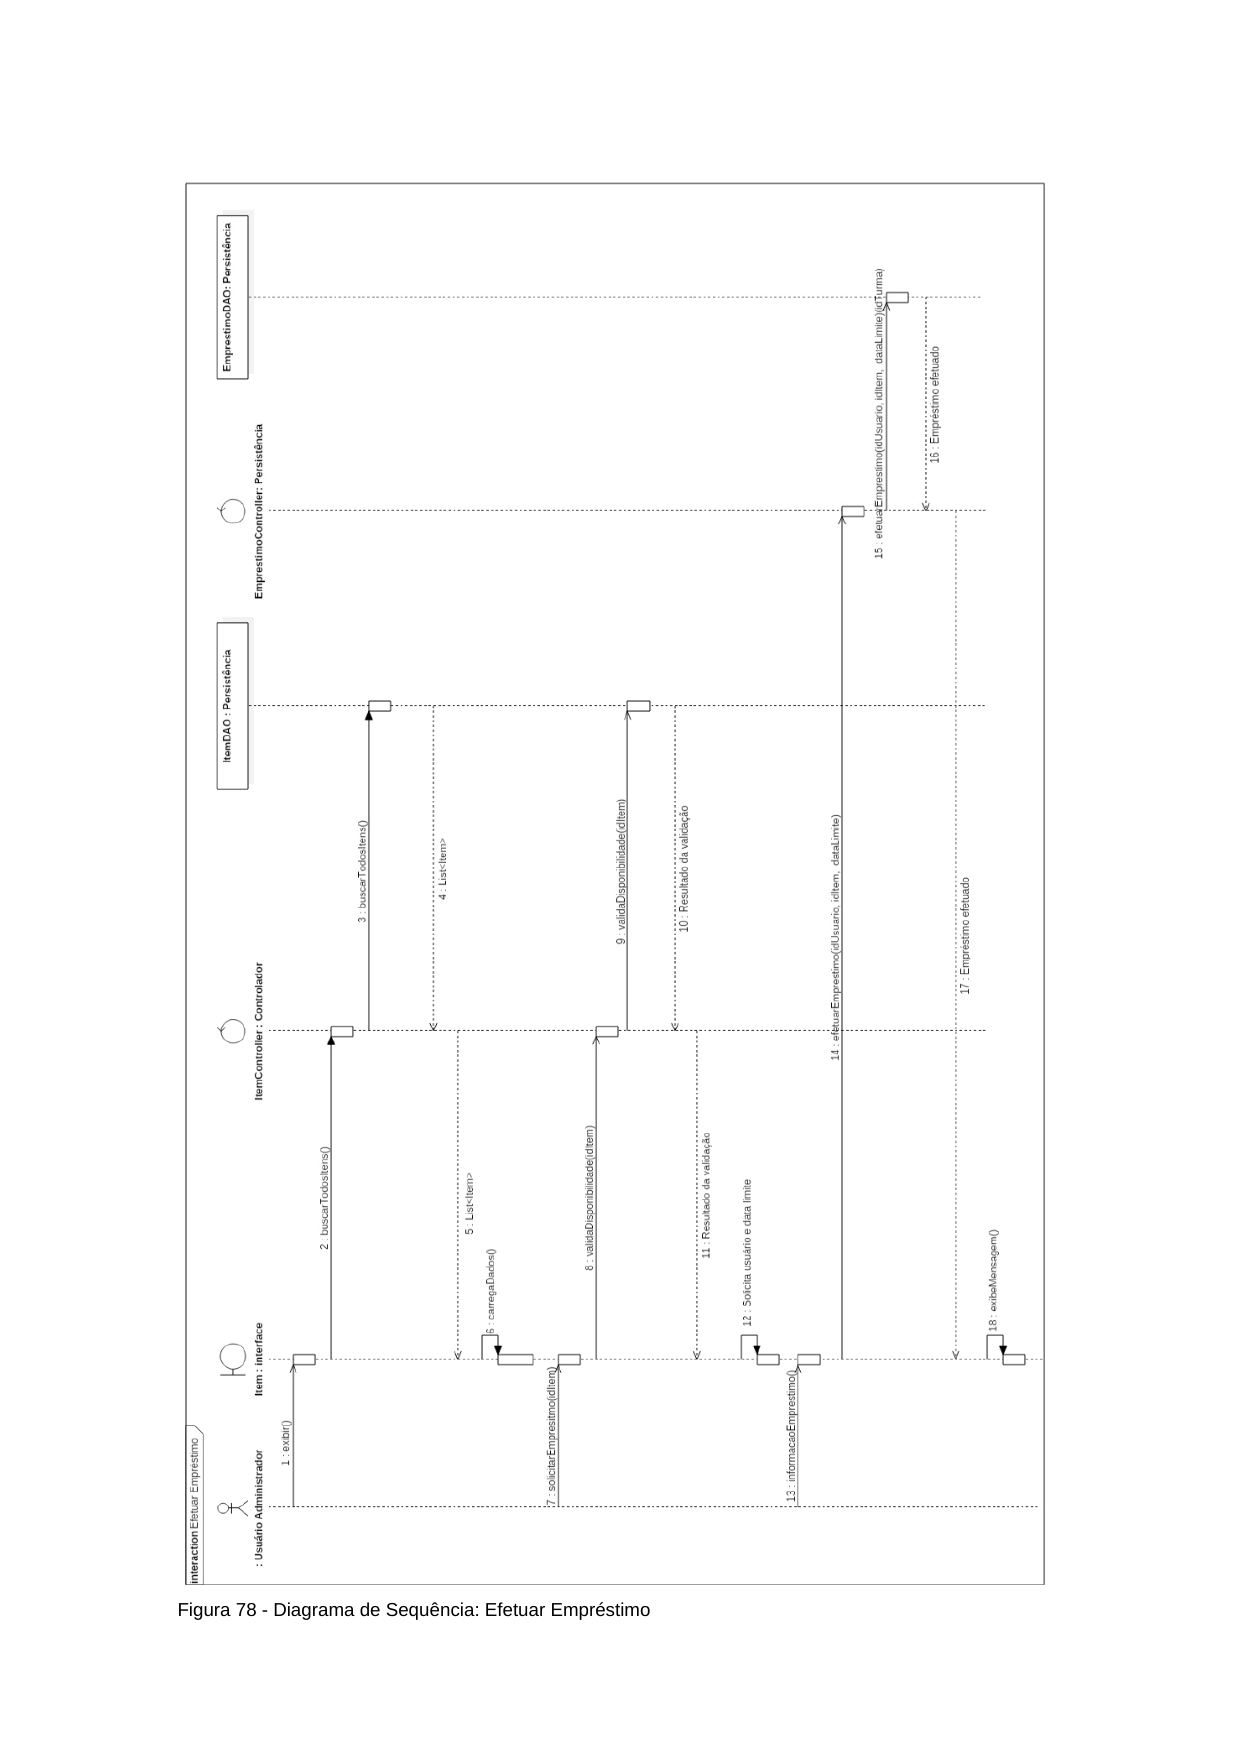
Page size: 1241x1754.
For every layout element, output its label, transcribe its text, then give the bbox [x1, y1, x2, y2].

picture [179, 178, 1049, 1585]
text Figura 78 - Diagrama de Sequência: Efetuar Empréstimo [177, 1599, 1122, 1621]
